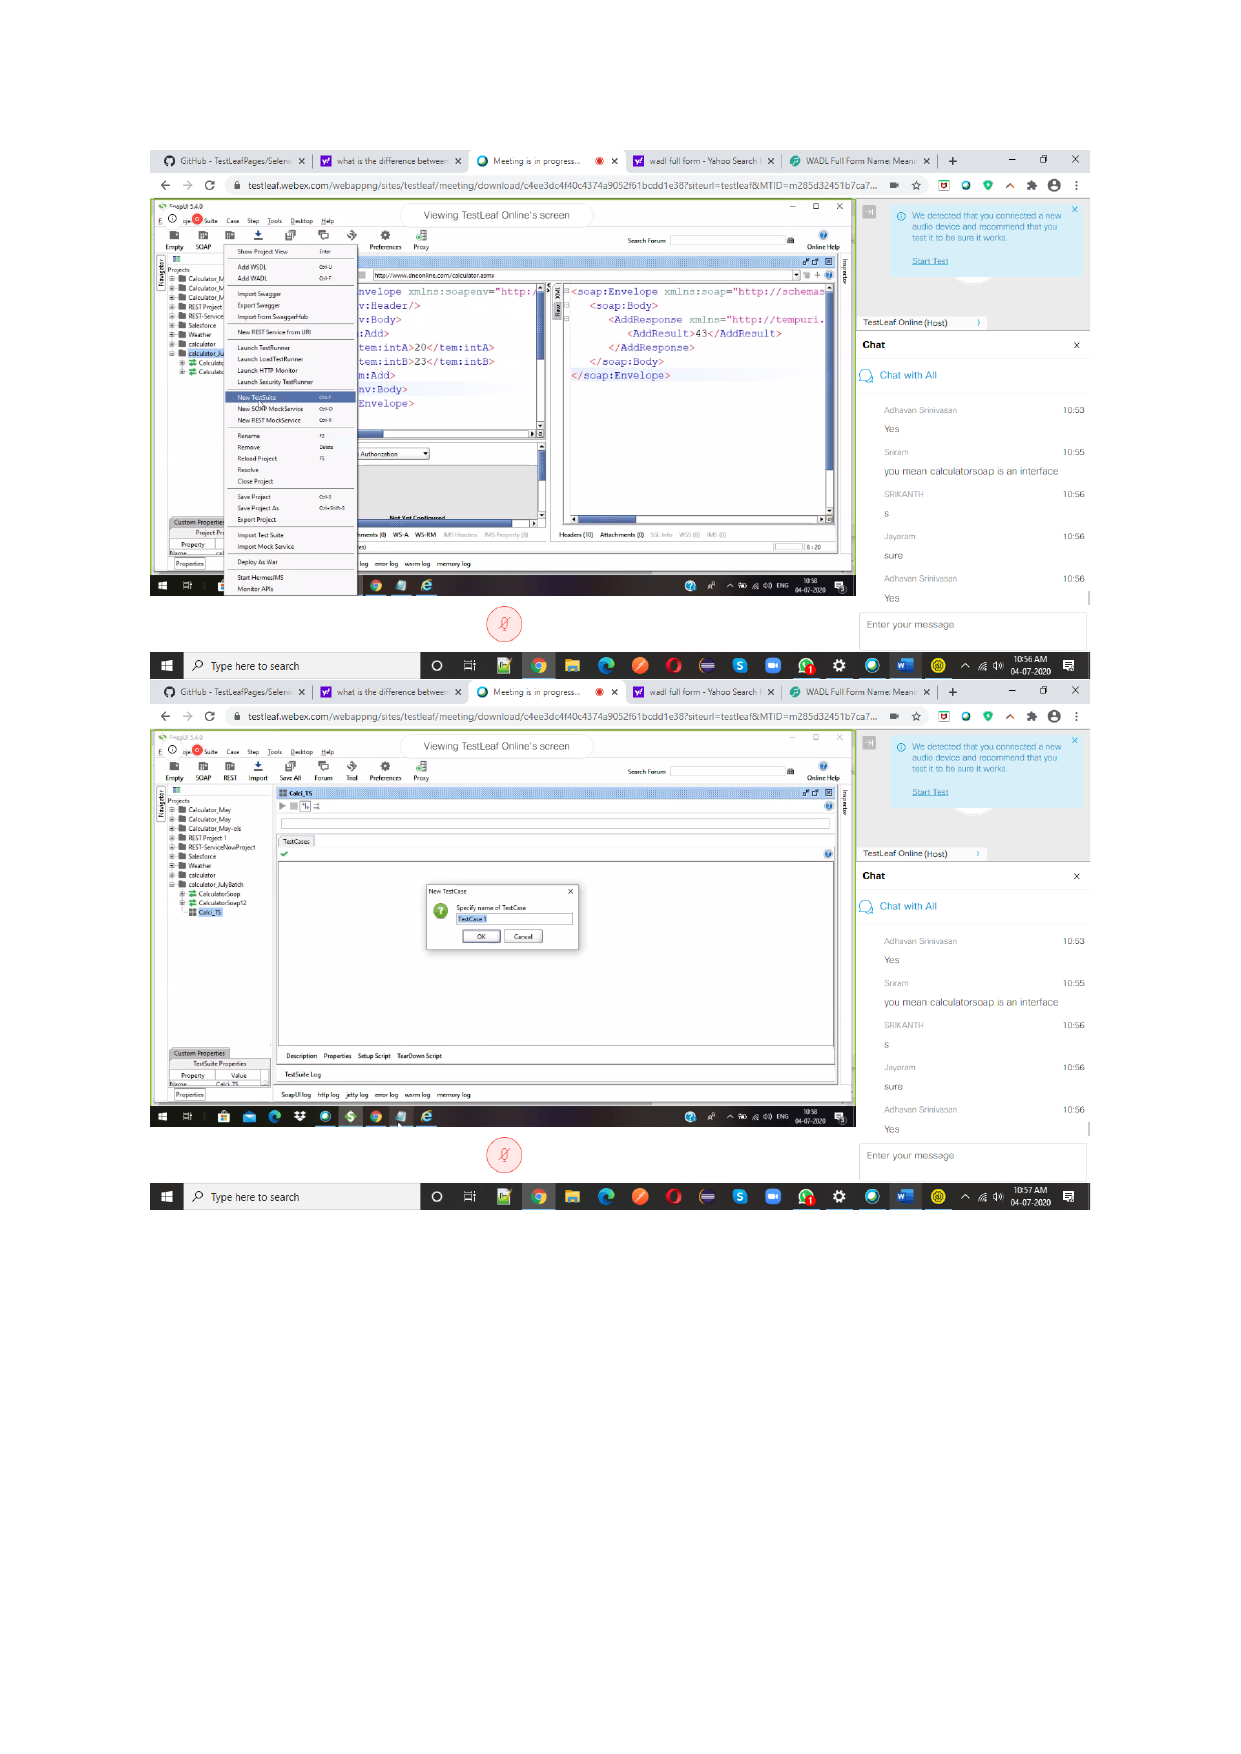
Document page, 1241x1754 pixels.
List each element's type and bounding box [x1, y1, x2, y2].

picture [150, 680, 1091, 1210]
picture [150, 150, 1091, 679]
